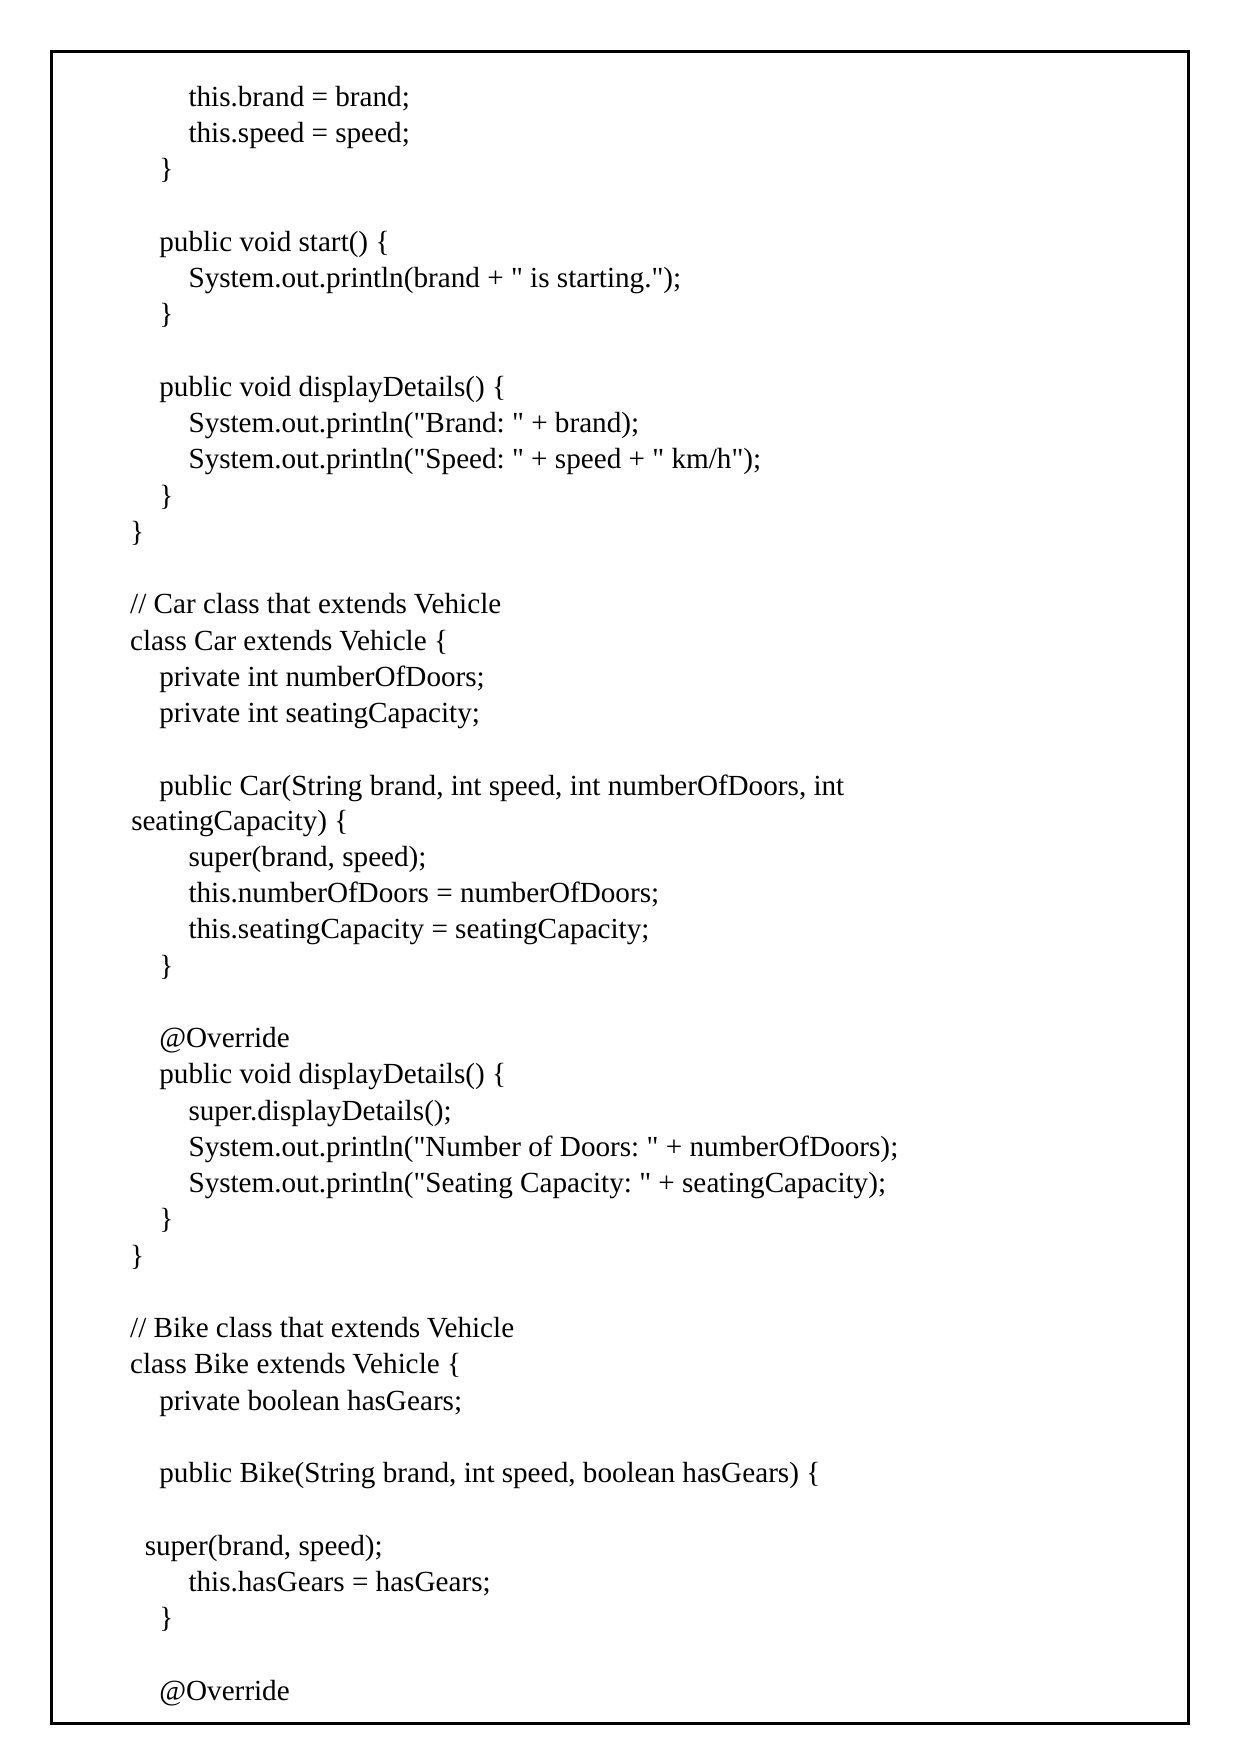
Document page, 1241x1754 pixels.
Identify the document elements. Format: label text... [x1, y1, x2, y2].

text } [130, 1600, 975, 1634]
text public Car(String brand, int speed, int numberOfDoors, int seatingCapacity) { [130, 768, 975, 836]
text super.displayDetails(); [130, 1093, 975, 1126]
text class Car extends Vehicle { [130, 623, 975, 656]
text System.out.println("Number of Doors: " + numberOfDoors); [130, 1129, 975, 1162]
text private int numberOfDoors; [130, 659, 975, 693]
text } [130, 948, 975, 981]
text // Bike class that extends Vehicle [130, 1310, 975, 1344]
text public void start() { [130, 224, 975, 258]
text super(brand, speed); [130, 839, 975, 872]
text this.speed = speed; [130, 115, 975, 149]
text class Bike extends Vehicle { [130, 1346, 975, 1380]
text this.numberOfDoors = numberOfDoors; [130, 875, 975, 909]
text this.seatingCapacity = seatingCapacity; [130, 911, 975, 945]
text // Car class that extends Vehicle [130, 587, 975, 620]
text this.hasGears = hasGears; [130, 1564, 975, 1597]
text super(brand, speed); [130, 1528, 975, 1561]
text } [130, 1238, 975, 1271]
text } [130, 478, 975, 511]
text @Override [130, 1673, 975, 1706]
text } [130, 1201, 975, 1235]
text } [130, 152, 975, 185]
text public void displayDetails() { [130, 1056, 975, 1090]
text System.out.println("Brand: " + brand); [130, 405, 975, 439]
text this.brand = brand; [130, 79, 975, 113]
text private boolean hasGears; [130, 1383, 975, 1416]
text System.out.println(brand + " is starting."); [130, 260, 975, 294]
text private int seatingCapacity; [130, 695, 975, 729]
text @Override [130, 1020, 975, 1054]
text System.out.println("Speed: " + speed + " km/h"); [130, 442, 975, 475]
text System.out.println("Seating Capacity: " + seatingCapacity); [130, 1165, 975, 1199]
text public Bike(String brand, int speed, boolean hasGears) { [130, 1455, 975, 1489]
text public void displayDetails() { [130, 369, 975, 403]
text } [130, 297, 975, 330]
text } [130, 514, 975, 548]
